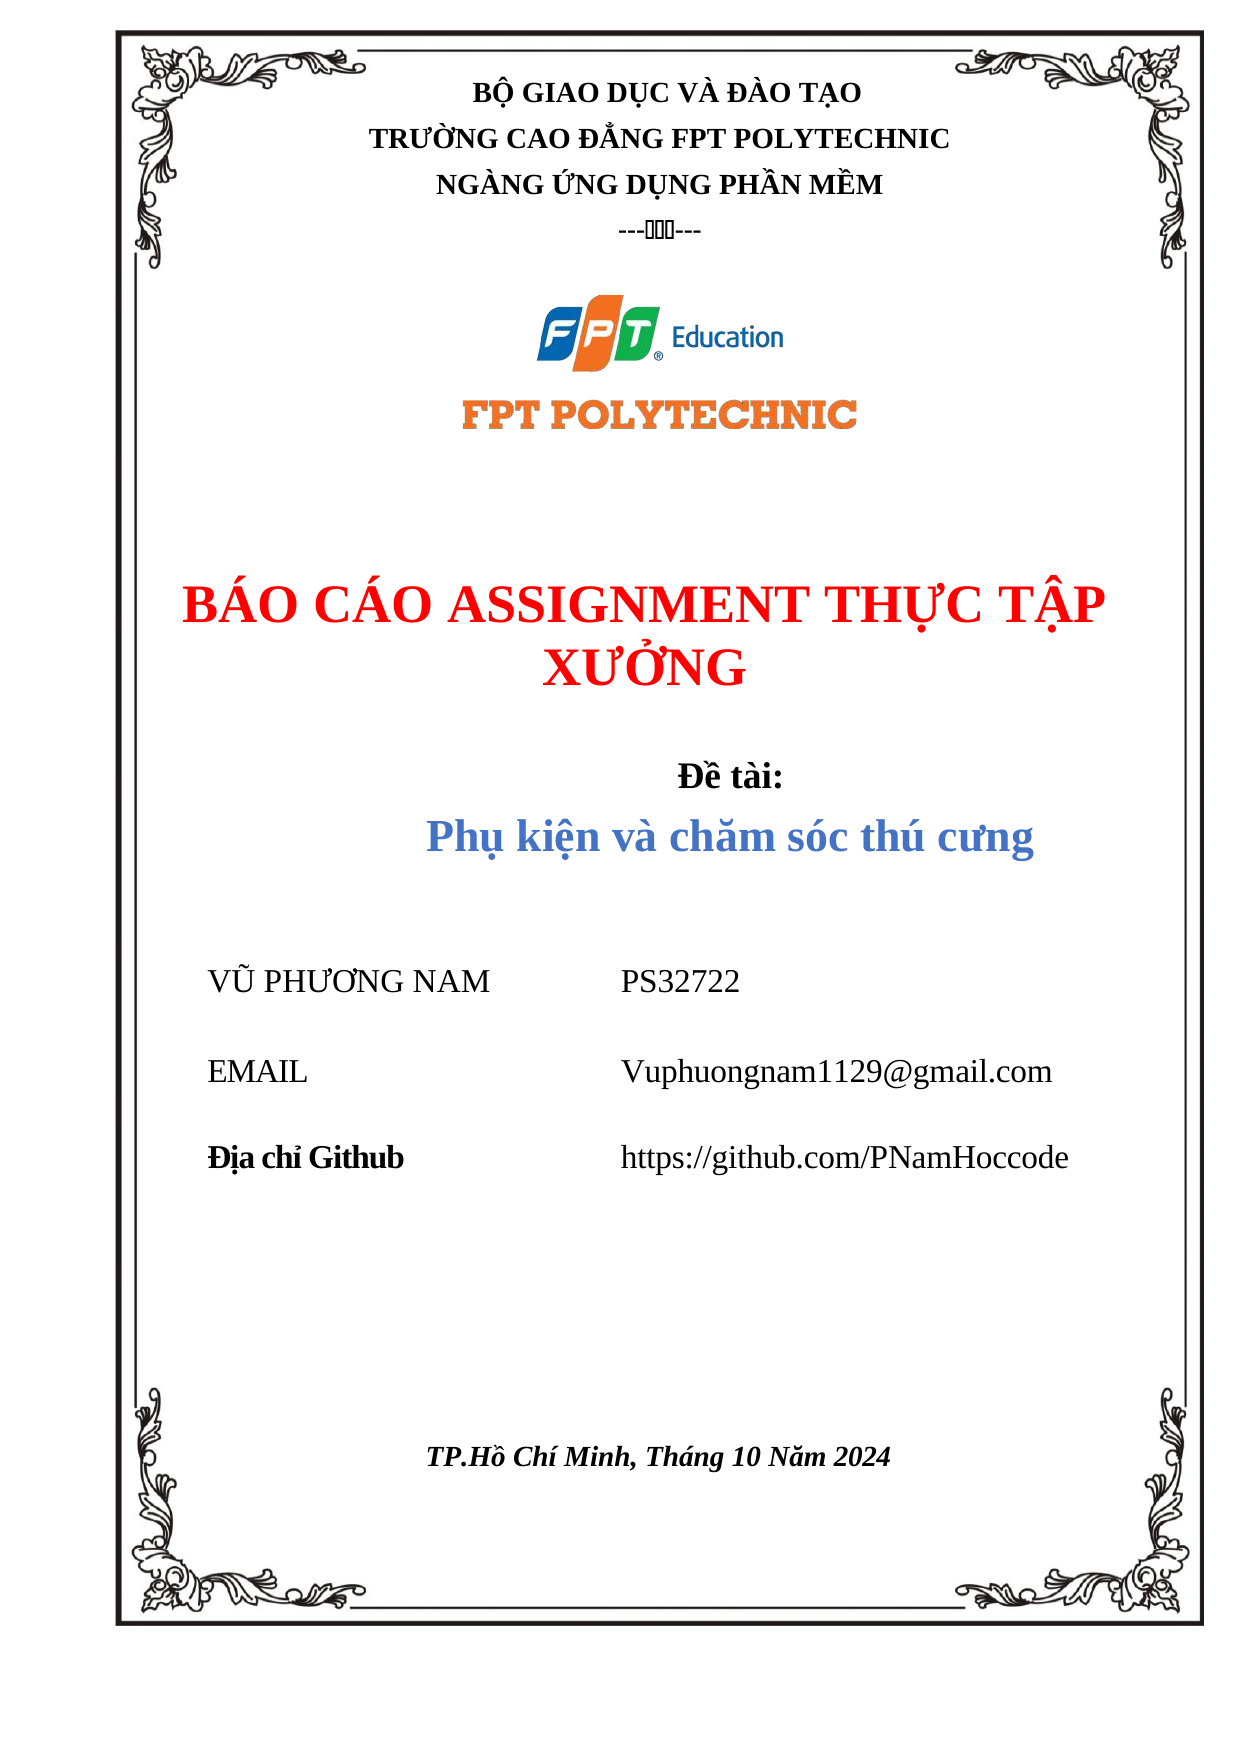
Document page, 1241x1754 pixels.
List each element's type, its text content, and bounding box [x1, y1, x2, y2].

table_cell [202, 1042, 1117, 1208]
picture [115, 30, 1204, 1626]
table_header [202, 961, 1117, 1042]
text BỘ GIAO DỤC VÀ ĐÀO TẠO [190, 75, 1144, 108]
text ------ [175, 213, 1144, 244]
text Đề tài: [470, 753, 1144, 796]
text NGÀNG ỨNG DỤNG PHẦN MỀM [175, 167, 1144, 201]
text TP.Hồ Chí Minh, Tháng 10 Năm 2024 [175, 1439, 1144, 1473]
text Phụ kiện và chăm sóc thú cưng [426, 809, 1144, 861]
text BÁO CÁO ASSIGNMENT THỰC TẬP XƯỞNG [175, 572, 1114, 697]
text TRƯỜNG CAO ĐẲNG FPT POLYTECHNIC [175, 121, 1144, 154]
